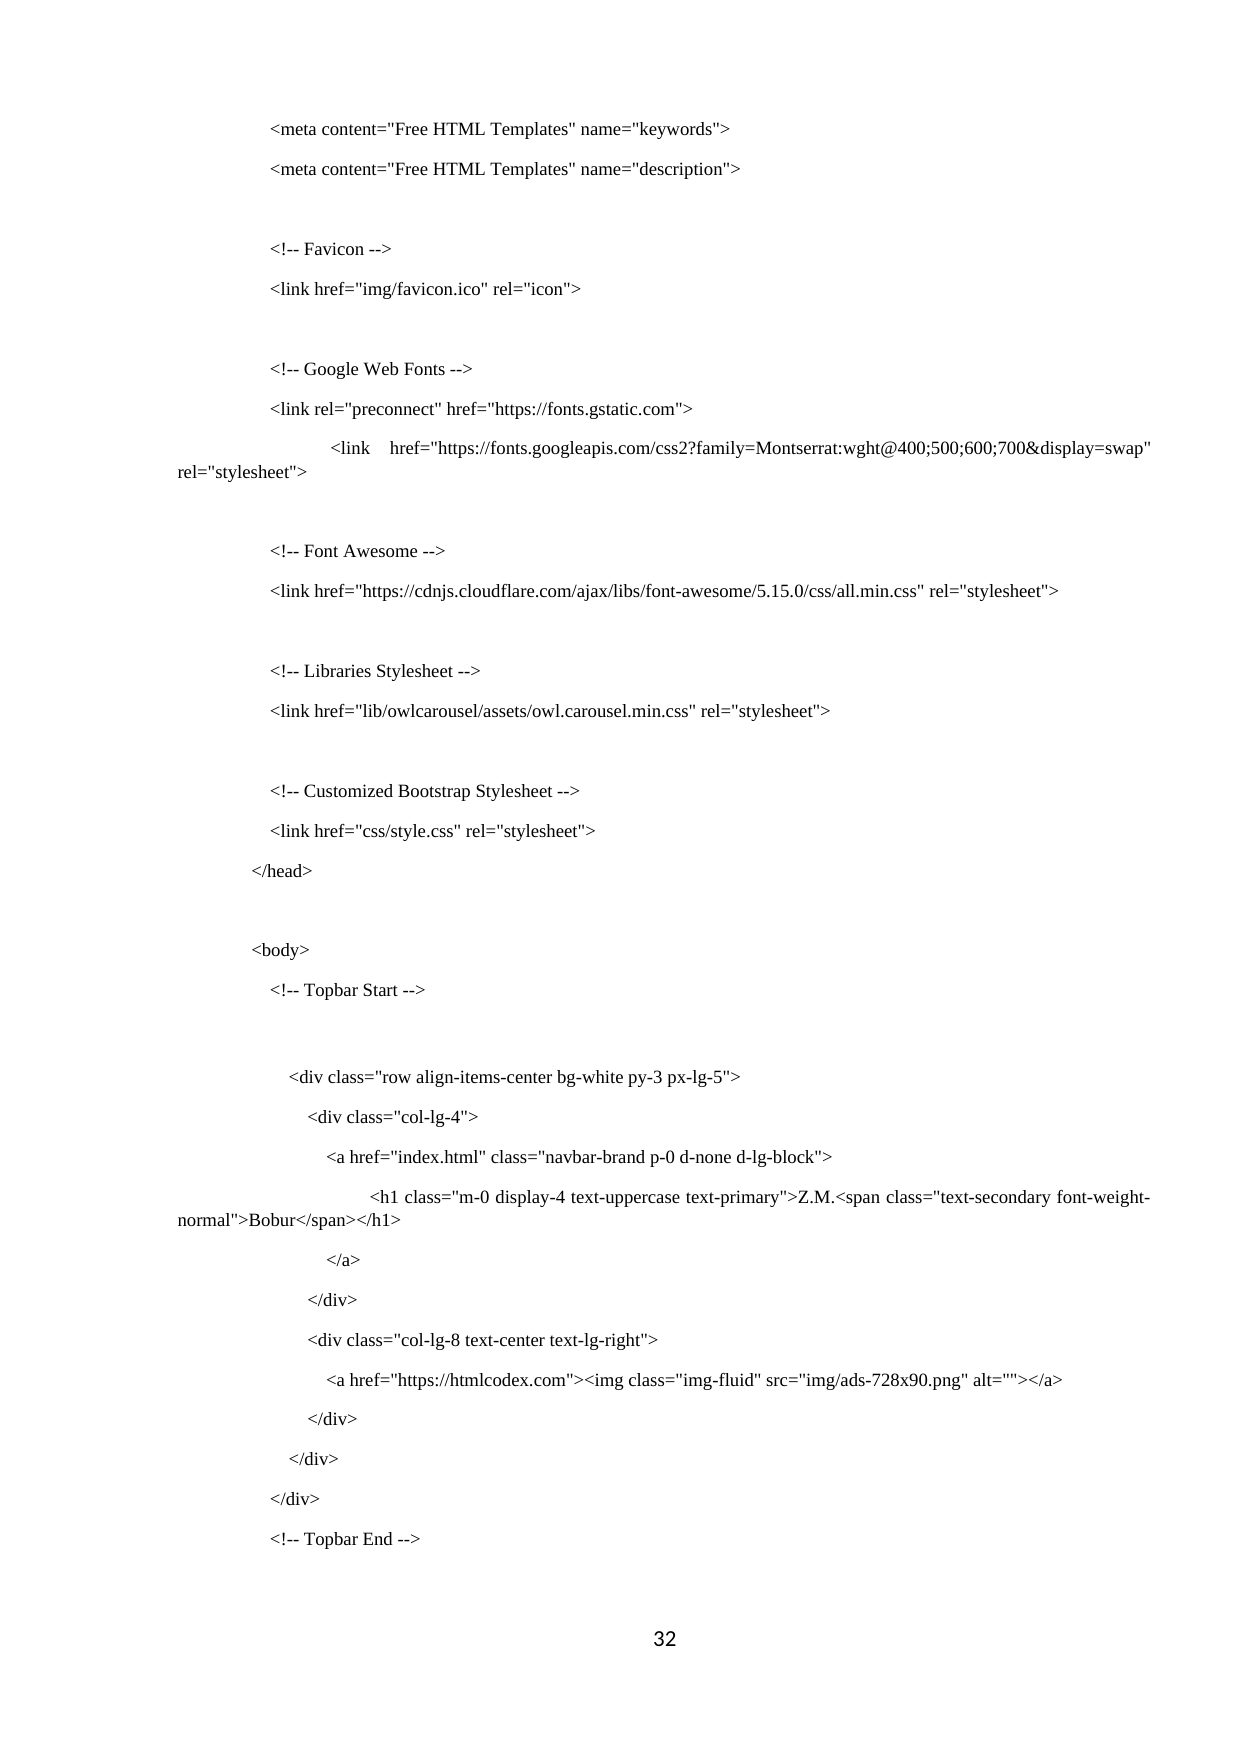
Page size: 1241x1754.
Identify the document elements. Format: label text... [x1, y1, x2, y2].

text <!-- Topbar Start --> [177, 979, 1152, 1001]
text </div> [177, 1488, 1152, 1510]
text <!-- Customized Bootstrap Stylesheet --> [177, 780, 1152, 801]
text <h1 class="m-0 display-4 text-uppercase text-primary">Z.M.<span class="text-secondary font-weight-normal">Bobur</span></h1> [177, 1186, 1152, 1230]
text <!-- Libraries Stylesheet --> [177, 660, 1152, 682]
text <link href="https://fonts.googleapis.com/css2?family=Montserrat:wght@400;500;600;700&display=swap" rel="stylesheet"> [177, 437, 1152, 482]
text <div class="col-lg-8 text-center text-lg-right"> [177, 1328, 1152, 1350]
text <meta content="Free HTML Templates" name="keywords"> [177, 118, 1152, 140]
text <!-- Font Awesome --> [177, 540, 1152, 562]
text <link href="lib/owlcarousel/assets/owl.carousel.min.css" rel="stylesheet"> [177, 700, 1152, 721]
text <link rel="preconnect" href="https://fonts.gstatic.com"> [177, 397, 1152, 419]
text </div> [177, 1448, 1152, 1470]
text <body> [177, 939, 1152, 961]
text <link href="img/favicon.ico" rel="icon"> [177, 278, 1152, 299]
text <!-- Google Web Fonts --> [177, 357, 1152, 379]
text <meta content="Free HTML Templates" name="description"> [177, 158, 1152, 179]
text </head> [177, 859, 1152, 881]
text </div> [177, 1289, 1152, 1310]
text <a href="index.html" class="navbar-brand p-0 d-none d-lg-block"> [177, 1146, 1152, 1167]
text <link href="https://cdnjs.cloudflare.com/ajax/libs/font-awesome/5.15.0/css/all.min.css" rel="stylesheet"> [177, 580, 1152, 602]
text <!-- Topbar End --> [177, 1528, 1152, 1549]
text </div> [177, 1408, 1152, 1430]
text <div class="row align-items-center bg-white py-3 px-lg-5"> [177, 1066, 1152, 1087]
text <!-- Favicon --> [177, 238, 1152, 259]
text <link href="css/style.css" rel="stylesheet"> [177, 819, 1152, 841]
text <div class="col-lg-4"> [177, 1106, 1152, 1127]
text </a> [177, 1249, 1152, 1270]
text <a href="https://htmlcodex.com"><img class="img-fluid" src="img/ads-728x90.png" alt=""></a> [177, 1368, 1152, 1390]
